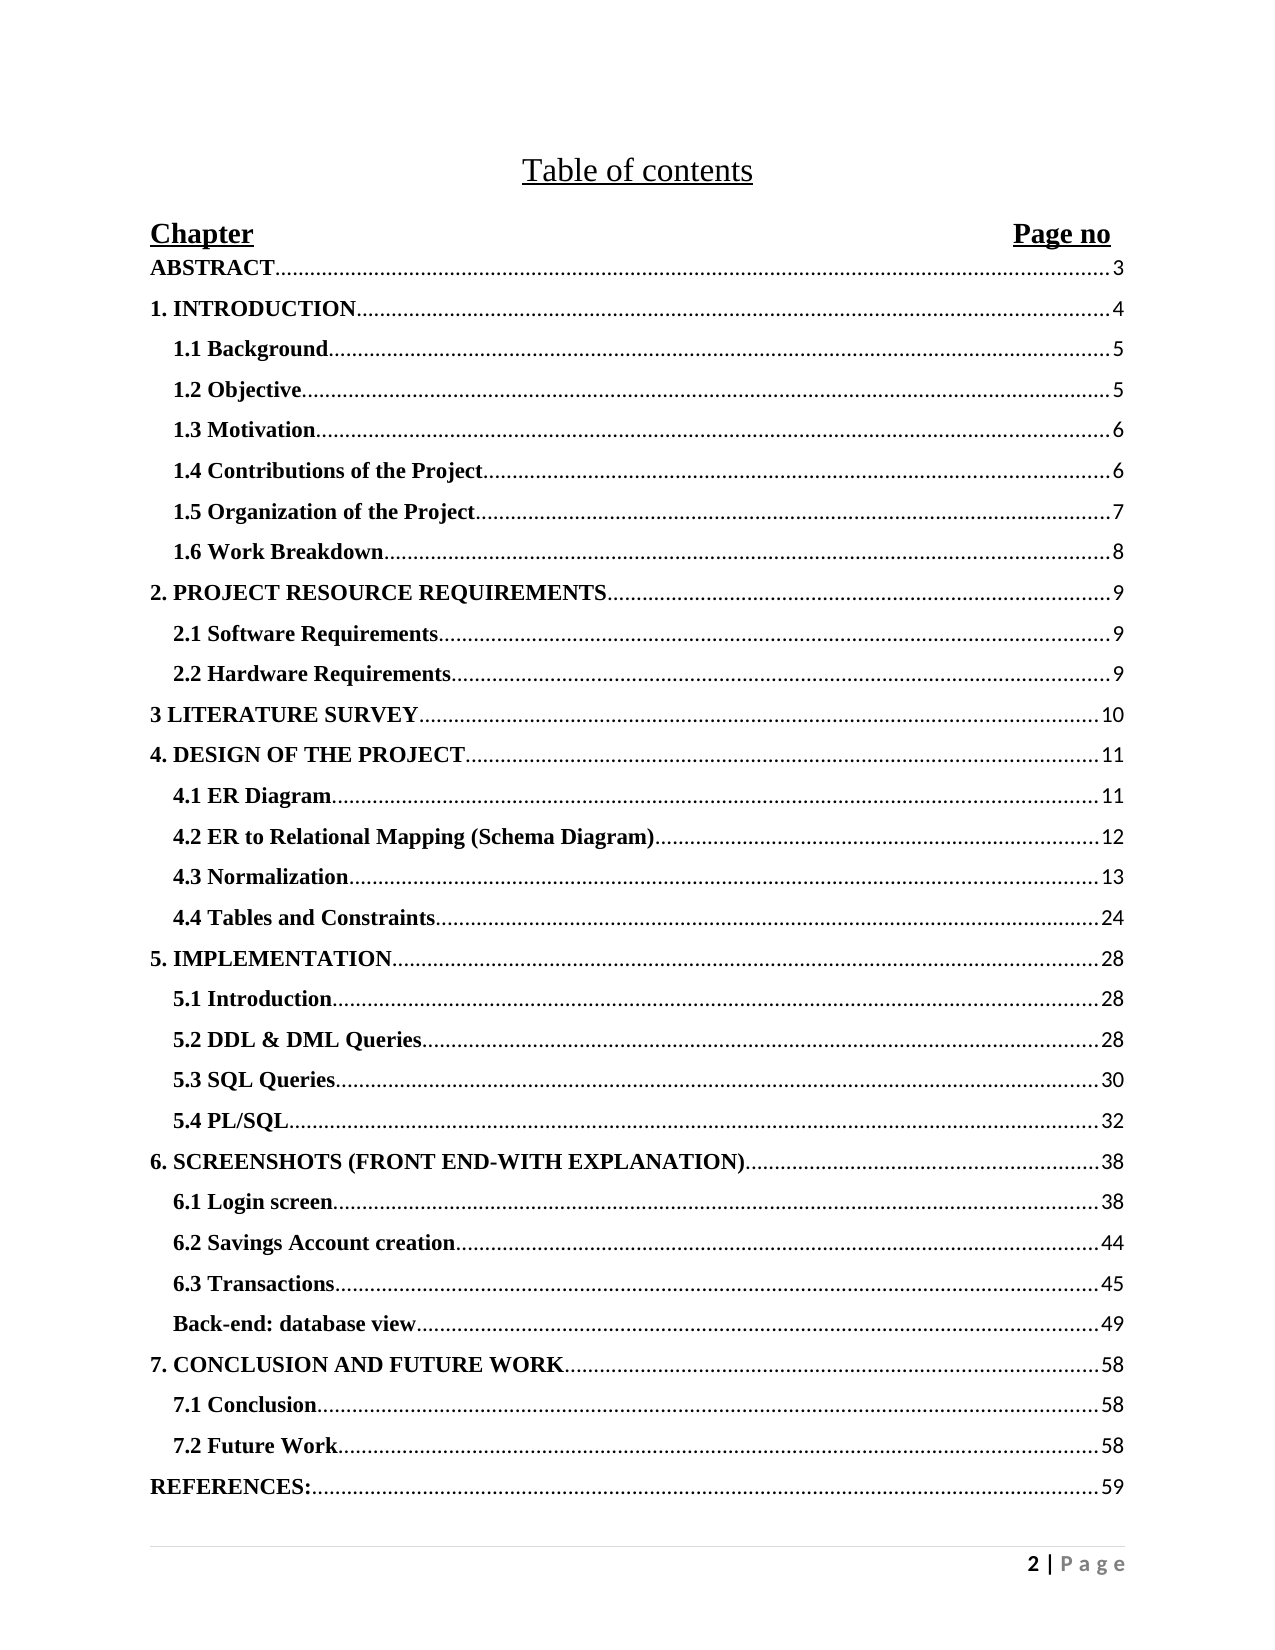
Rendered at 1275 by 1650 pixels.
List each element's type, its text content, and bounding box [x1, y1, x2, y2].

subtitle Table of contents [150, 150, 1125, 188]
